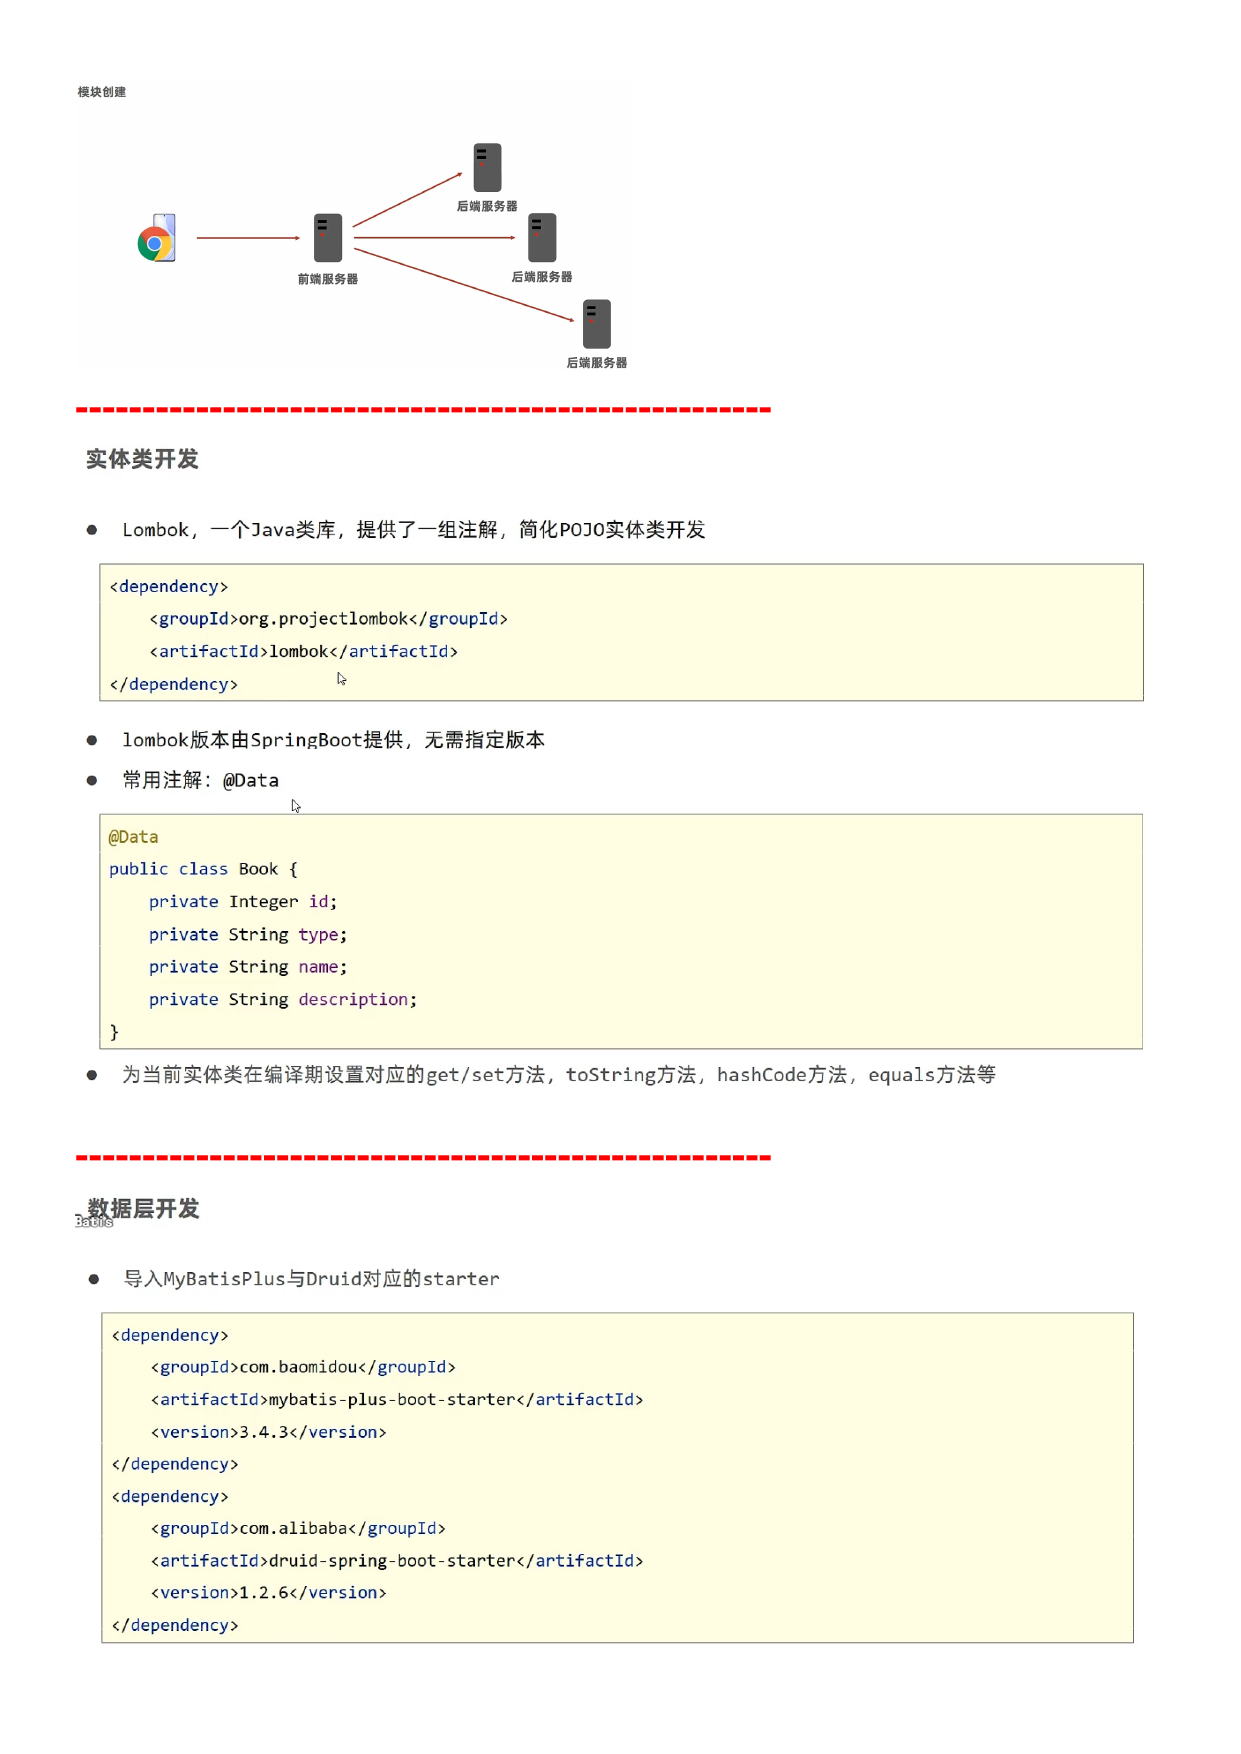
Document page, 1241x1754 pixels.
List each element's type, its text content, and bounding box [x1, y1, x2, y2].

text ---------------------------------------------------- [75, 373, 1165, 438]
picture [75, 438, 1166, 749]
picture [75, 763, 1166, 1097]
picture [75, 1185, 1166, 1651]
picture [75, 80, 634, 371]
text ---------------------------------------------------- [75, 1121, 1165, 1185]
